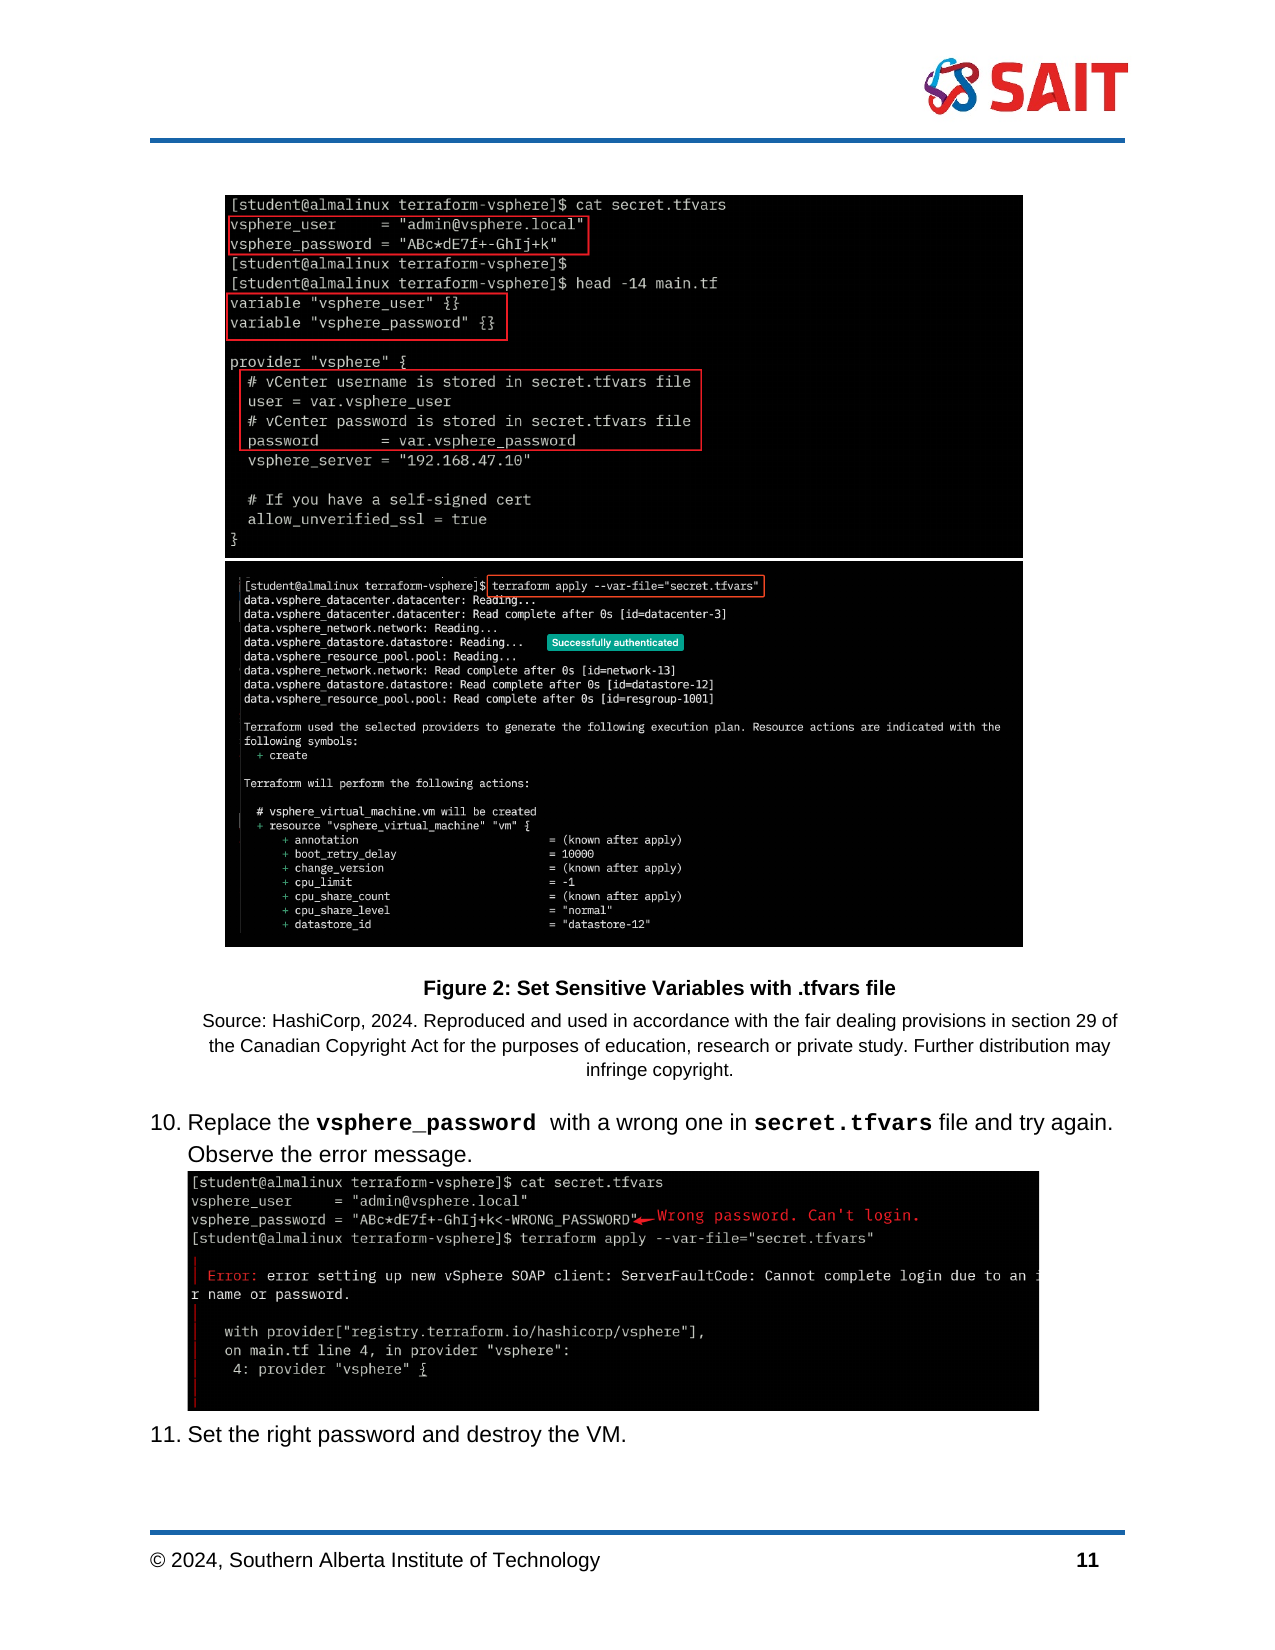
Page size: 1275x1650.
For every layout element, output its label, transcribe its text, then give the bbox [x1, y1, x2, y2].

text Figure 2: Set Sensitive Variables with .tfvars file [194, 976, 1125, 1000]
text Source: HashiCorp, 2024. Reproduced and used in accordance with the fair dealing provisions in section 29 of the Canadian Copyright Act for the purposes of education, research or private study. Further distribution may infringe copyright. [194, 1010, 1125, 1081]
picture [225, 561, 1023, 947]
picture [225, 195, 1023, 558]
list Set the right password and destroy the VM. [150, 1421, 1125, 1447]
picture [900, 34, 1152, 138]
picture [187, 1171, 1040, 1411]
